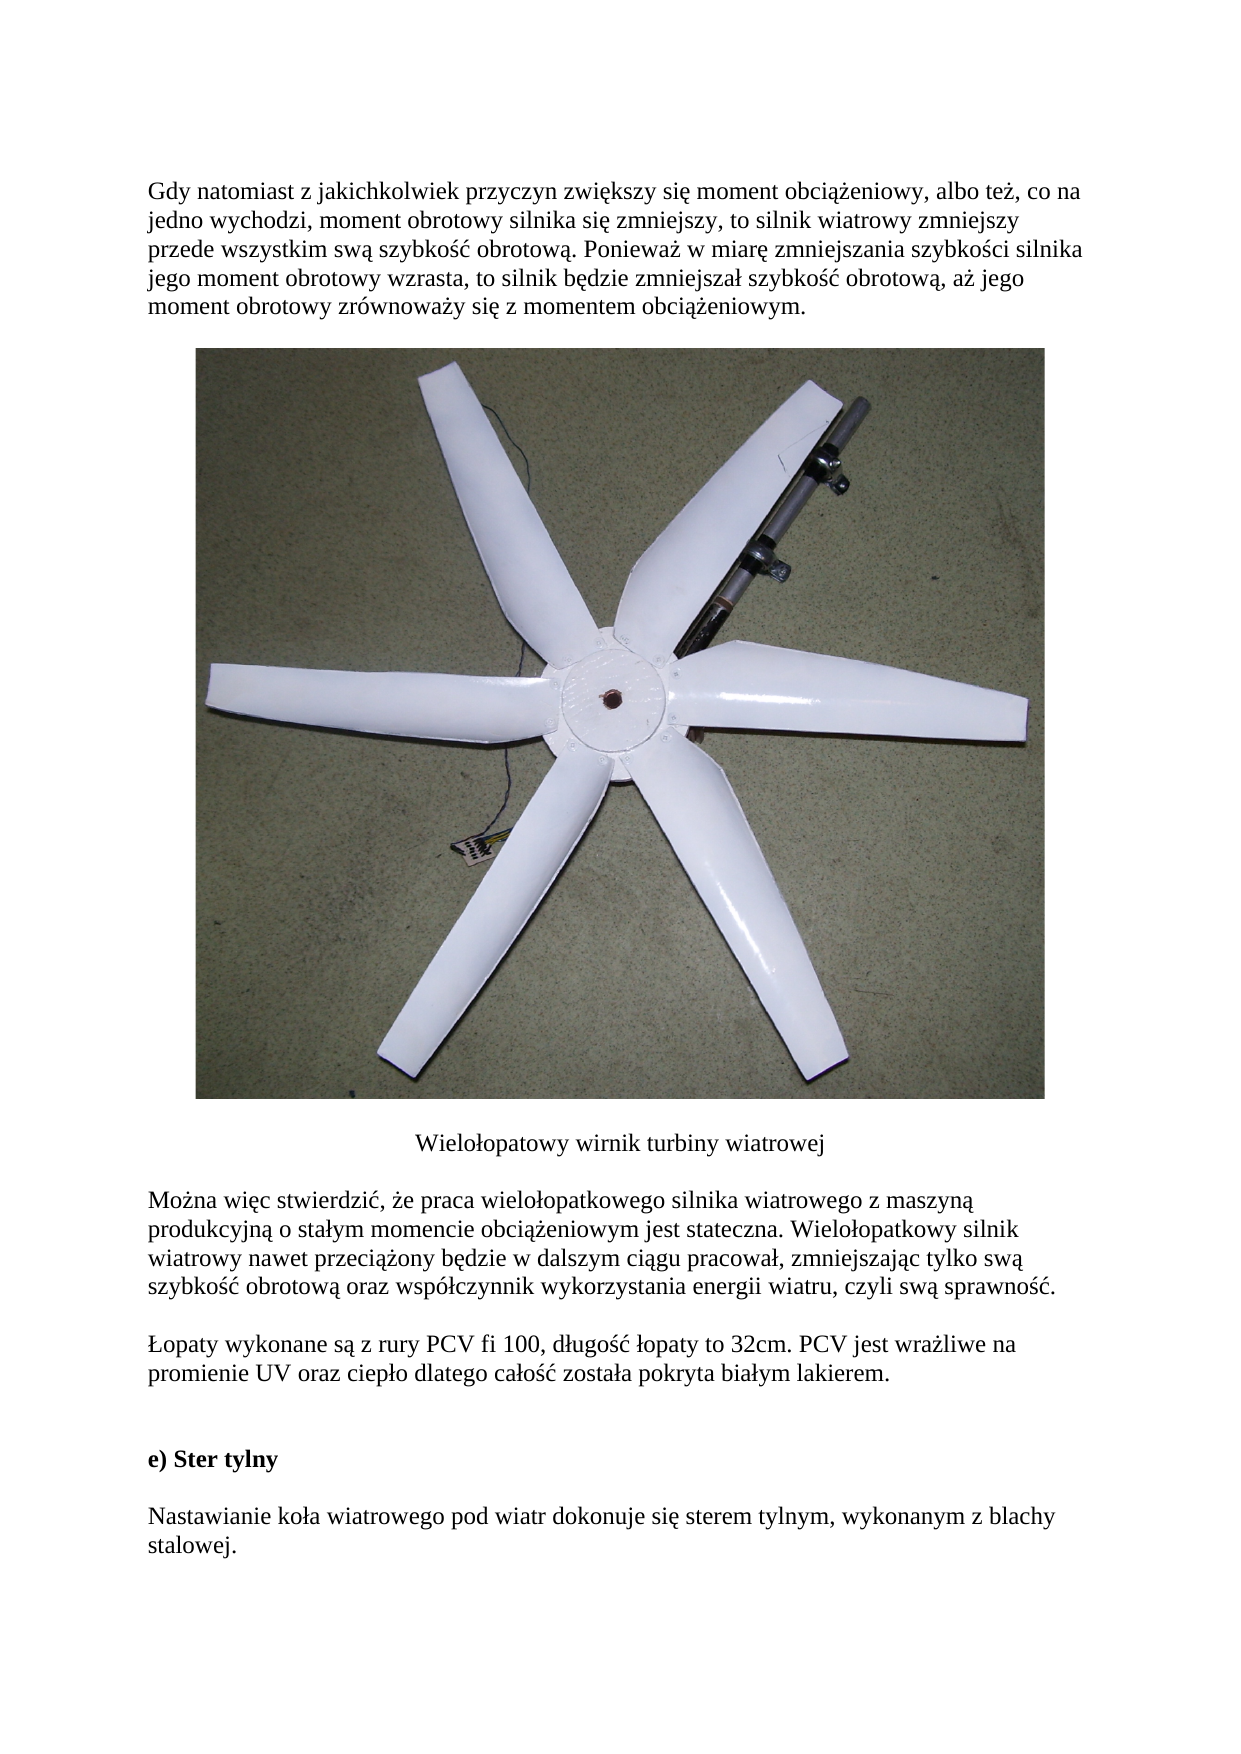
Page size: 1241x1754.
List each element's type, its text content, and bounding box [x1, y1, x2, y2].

text Nastawianie koła wiatrowego pod wiatr dokonuje się sterem tylnym, wykonanym z blachy stalowej. [148, 1501, 1092, 1559]
text Gdy natomiast z jakichkolwiek przyczyn zwiększy się moment obciążeniowy, albo też, co na jedno wychodzi, moment obrotowy silnika się zmniejszy, to silnik wiatrowy zmniejszy przede wszystkim swą szybkość obrotową. Ponieważ w miarę zmniejszania szybkości silnika jego moment obrotowy wzrasta, to silnik będzie zmniejszał szybkość obrotową, aż jego moment obrotowy zrównoważy się z momentem obciążeniowym. [148, 176, 1092, 320]
text Wielołopatowy wirnik turbiny wiatrowej [148, 1128, 1092, 1156]
text Łopaty wykonane są z rury PCV fi 100, długość łopaty to 32cm. PCV jest wrażliwe na promienie UV oraz ciepło dlatego całość została pokryta białym lakierem. [148, 1329, 1092, 1386]
picture [195, 348, 1045, 1099]
text e) Ster tylny [148, 1444, 1092, 1473]
text Można więc stwierdzić, że praca wielołopatkowego silnika wiatrowego z maszyną produkcyjną o stałym momencie obciążeniowym jest stateczna. Wielołopatkowy silnik wiatrowy nawet przeciążony będzie w dalszym ciągu pracował, zmniejszając tylko swą szybkość obrotową oraz współczynnik wykorzystania energii wiatru, czyli swą sprawność. [148, 1185, 1092, 1300]
